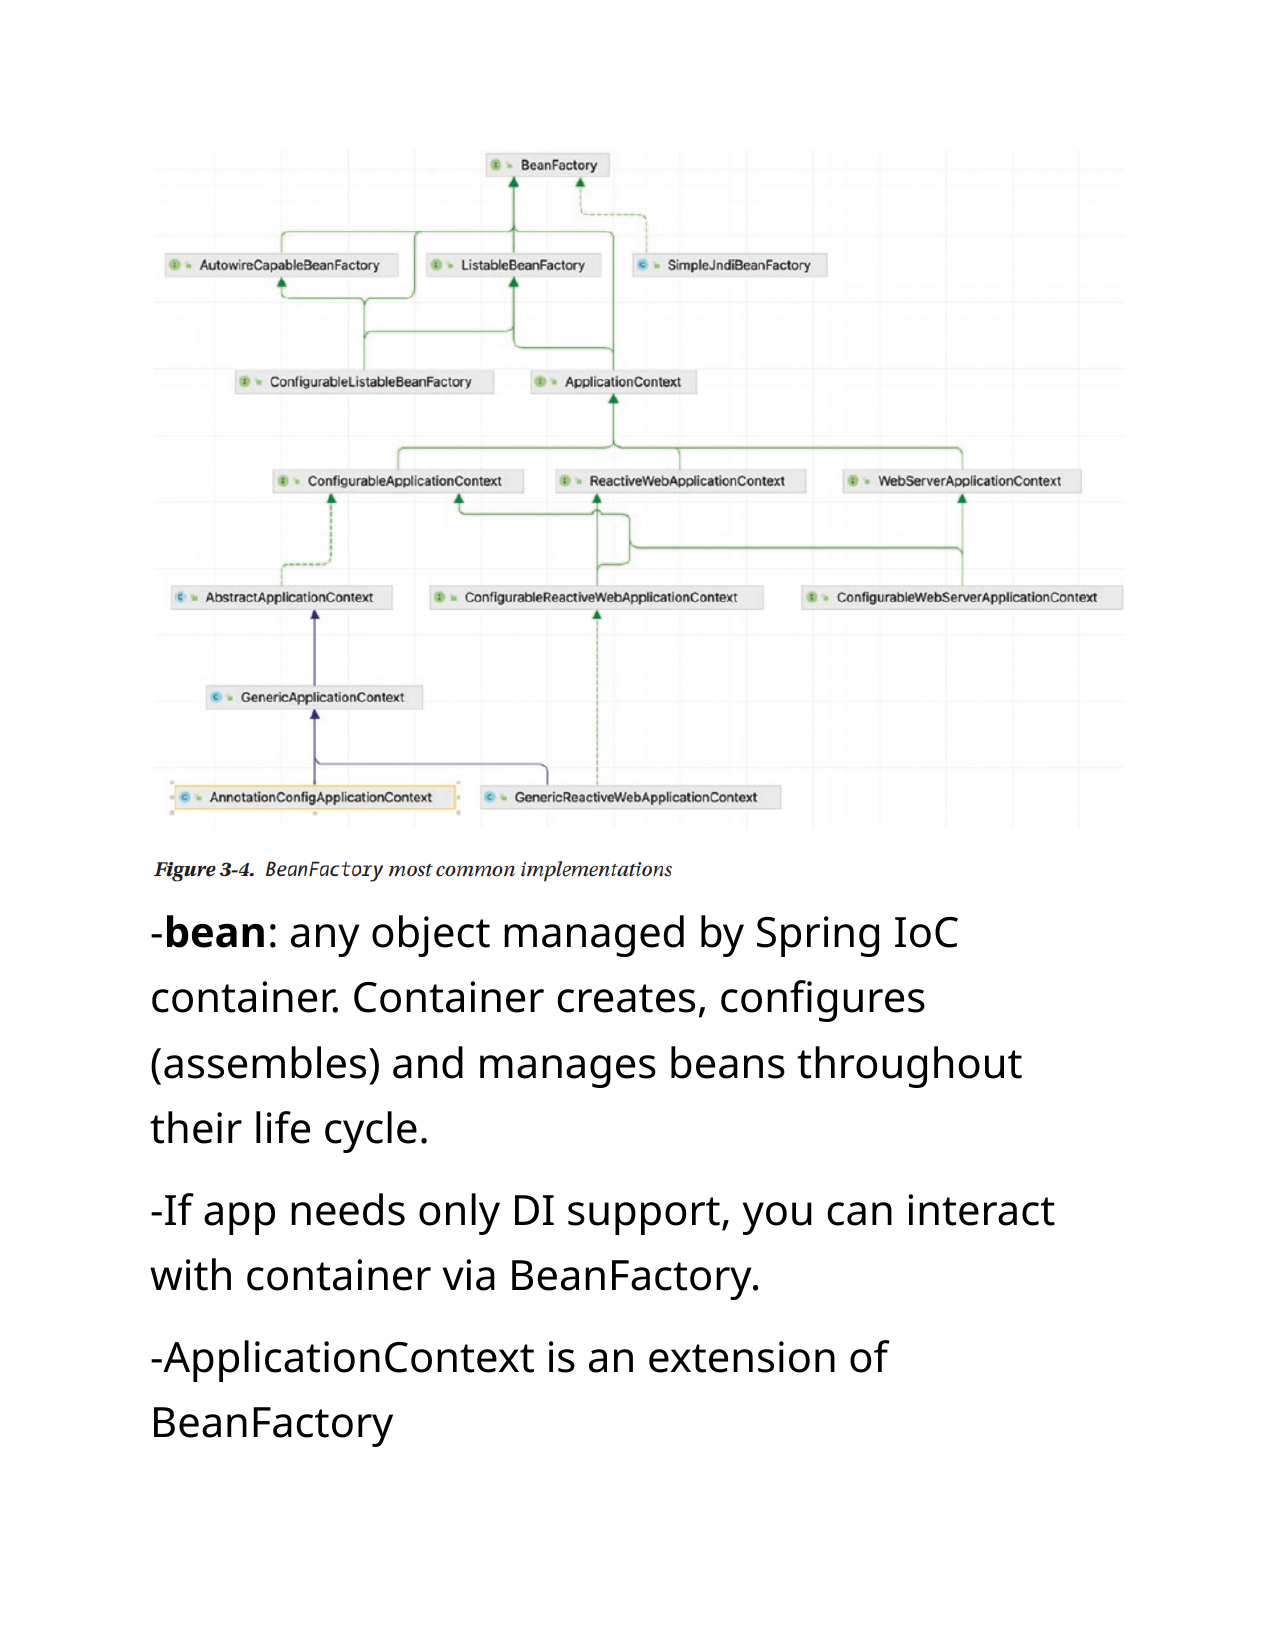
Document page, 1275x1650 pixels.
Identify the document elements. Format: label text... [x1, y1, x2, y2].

text -If app needs only DI support, you can interact with container via BeanFactory. [150, 1181, 1125, 1302]
picture [150, 150, 1125, 882]
text -ApplicationContext is an extension of BeanFactory [150, 1328, 1125, 1449]
text -bean: any object managed by Spring IoC container. Container creates, configures (assembles) and manages beans throughout their life cycle. [150, 903, 1125, 1155]
